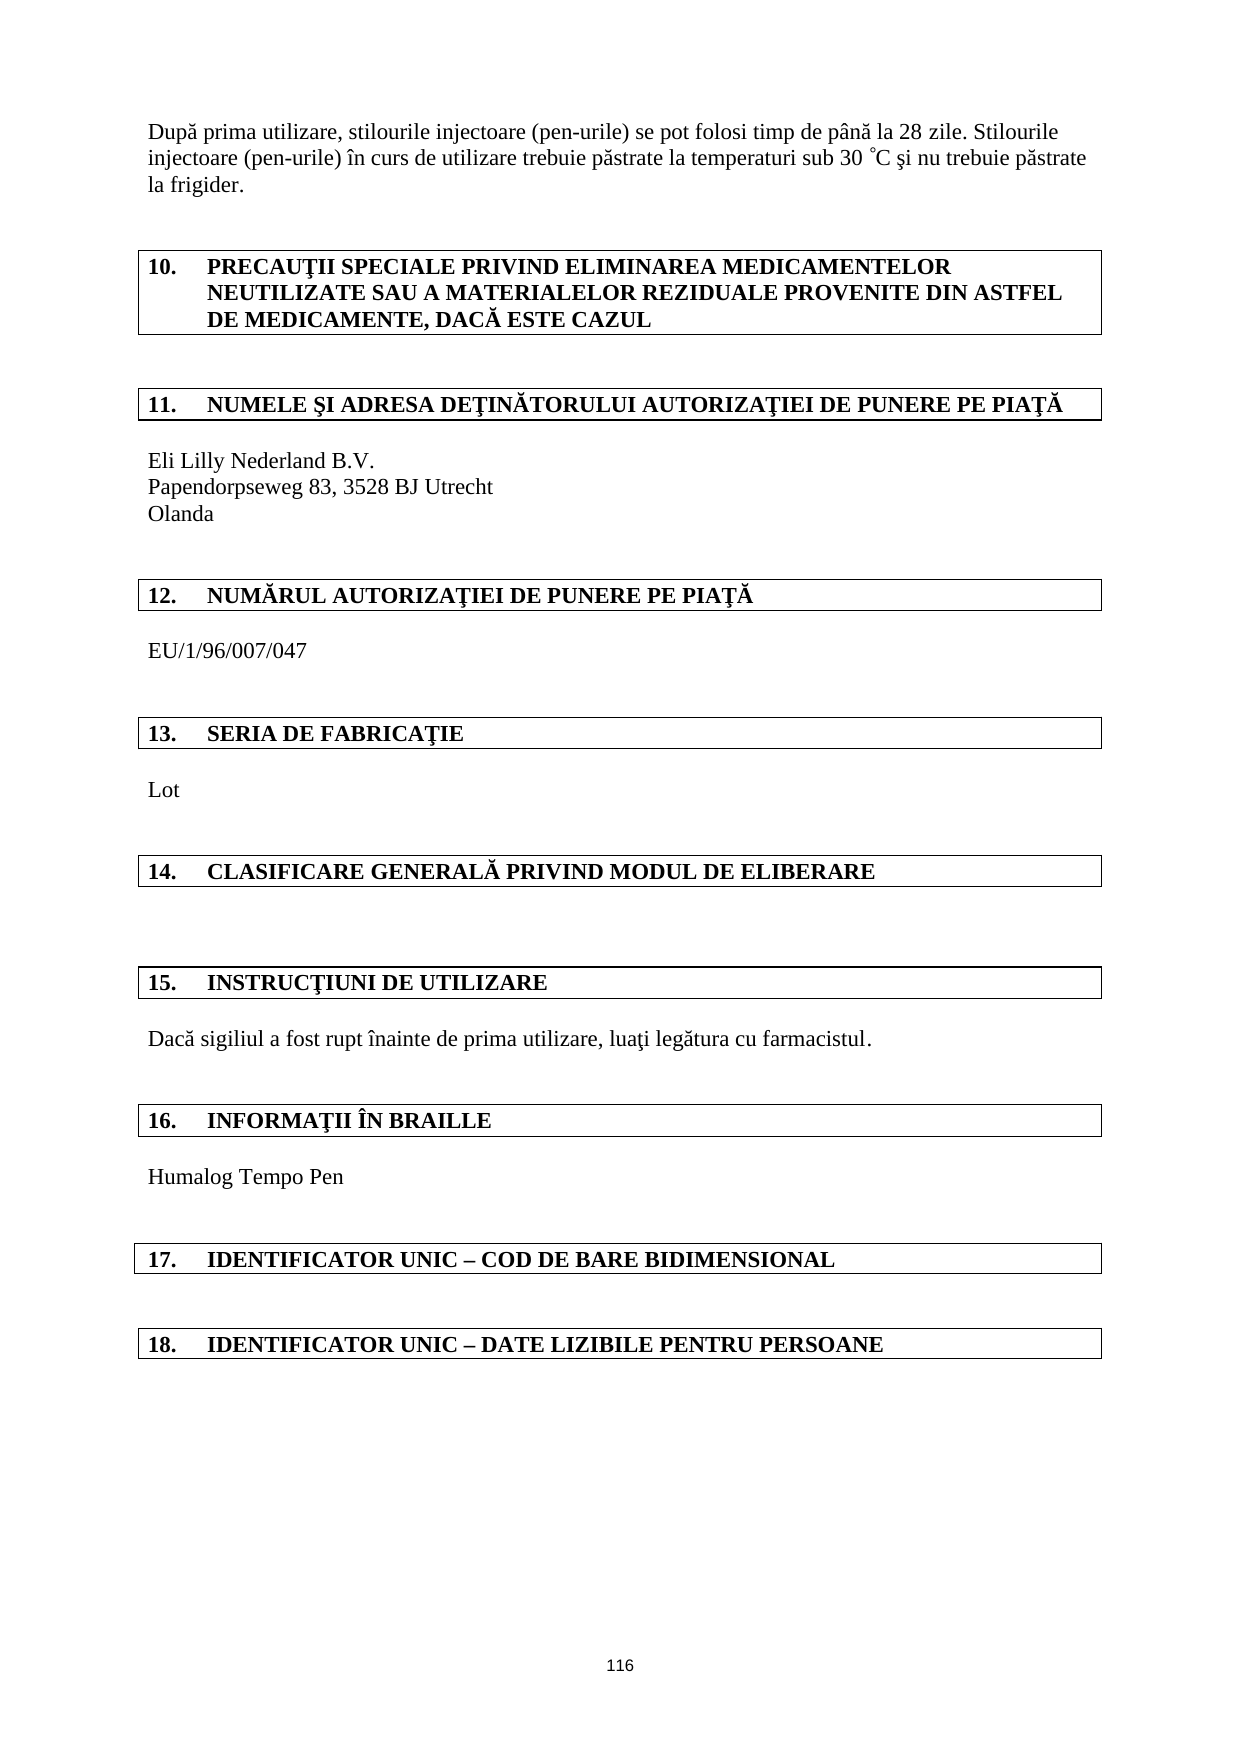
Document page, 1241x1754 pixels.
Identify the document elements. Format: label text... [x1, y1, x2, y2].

text 16. INFORMAŢII ÎN BRAILLE [139, 1105, 1101, 1136]
text 15. INSTRUCŢIUNI DE UTILIZARE [139, 968, 1101, 998]
text Eli Lilly Nederland B.V. [148, 447, 1091, 473]
text Olanda [148, 499, 1092, 526]
text Lot [148, 776, 1092, 802]
text 14. CLASIFICARE GENERALĂ PRIVIND MODUL DE ELIBERARE [139, 856, 1101, 886]
text 11. NUMELE ŞI ADRESA DEŢINĂTORULUI AUTORIZAŢIEI DE PUNERE PE PIAŢĂ [139, 389, 1101, 419]
text EU/1/96/007/047 [148, 638, 1092, 664]
text Humalog Tempo Pen [148, 1163, 1091, 1190]
text După prima utilizare, stilourile injectoare (pen-urile) se pot folosi timp de până la 28 zile. Stilourile injectoare (pen-urile) în curs de utilizare trebuie păstrate la temperaturi sub 30 C şi nu trebuie păstrate la frigider. [148, 118, 1091, 197]
text 18. IDENTIFICATOR UNIC – DATE LIZIBILE PENTRU PERSOANE [139, 1329, 1101, 1358]
text 10. PRECAUŢII SPECIALE PRIVIND ELIMINAREA MEDICAMENTELOR NEUTILIZATE SAU A MATERIALELOR REZIDUALE PROVENITE DIN ASTFEL DE MEDICAMENTE, DACĂ ESTE CAZUL [139, 251, 1101, 334]
text Papendorpseweg 83, 3528 BJ Utrecht [148, 473, 1091, 499]
text 12. NUMĂRUL AUTORIZAŢIEI DE PUNERE PE PIAŢĂ [139, 580, 1101, 610]
text 17. IDENTIFICATOR UNIC – COD DE BARE BIDIMENSIONAL [135, 1244, 1101, 1273]
text Dacă sigiliul a fost rupt înainte de prima utilizare, luaţi legătura cu farmacistul. [148, 1025, 1091, 1052]
text 13. SERIA DE FABRICAŢIE [139, 718, 1101, 748]
